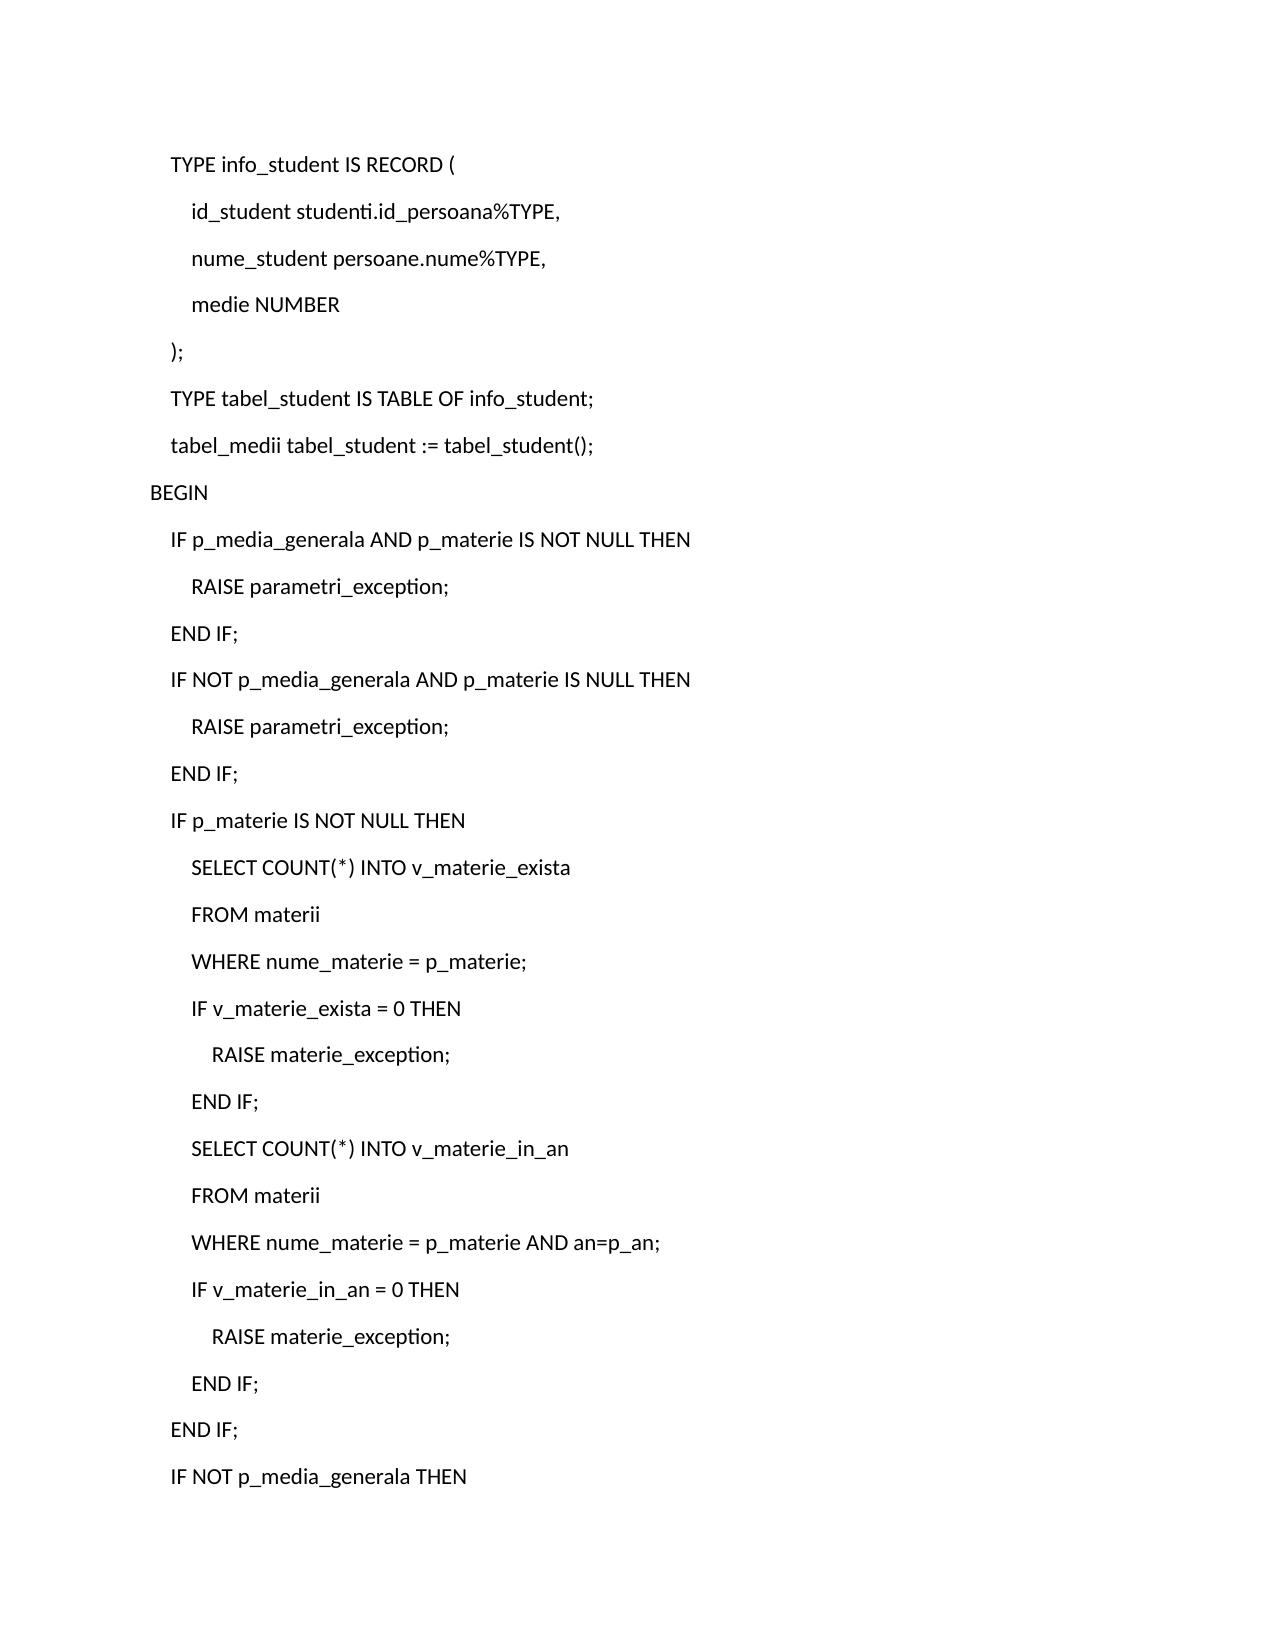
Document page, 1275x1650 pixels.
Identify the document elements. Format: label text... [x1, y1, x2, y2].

text END IF; [150, 759, 1125, 787]
text RAISE parametri_exception; [150, 712, 1125, 741]
text RAISE materie_exception; [150, 1041, 1125, 1069]
text IF NOT p_media_generala AND p_materie IS NULL THEN [150, 666, 1125, 694]
text IF p_media_generala AND p_materie IS NOT NULL THEN [150, 525, 1125, 553]
text END IF; [150, 1087, 1125, 1116]
text WHERE nume_materie = p_materie; [150, 947, 1125, 975]
text id_student studenti.id_persoana%TYPE, [150, 197, 1125, 225]
text SELECT COUNT(*) INTO v_materie_exista [150, 853, 1125, 881]
text RAISE materie_exception; [150, 1322, 1125, 1350]
text medie NUMBER [150, 291, 1125, 319]
text TYPE tabel_student IS TABLE OF info_student; [150, 384, 1125, 412]
text FROM materii [150, 900, 1125, 928]
text IF v_materie_in_an = 0 THEN [150, 1275, 1125, 1303]
text END IF; [150, 1416, 1125, 1444]
text FROM materii [150, 1181, 1125, 1209]
text WHERE nume_materie = p_materie AND an=p_an; [150, 1228, 1125, 1256]
text END IF; [150, 619, 1125, 647]
text IF NOT p_media_generala THEN [150, 1462, 1125, 1491]
text ); [150, 337, 1125, 366]
text IF v_materie_exista = 0 THEN [150, 994, 1125, 1022]
text nume_student persoane.nume%TYPE, [150, 244, 1125, 272]
text tabel_medii tabel_student := tabel_student(); [150, 431, 1125, 459]
text SELECT COUNT(*) INTO v_materie_in_an [150, 1134, 1125, 1162]
text BEGIN [150, 478, 1125, 506]
text TYPE info_student IS RECORD ( [150, 150, 1125, 178]
text RAISE parametri_exception; [150, 572, 1125, 600]
text IF p_materie IS NOT NULL THEN [150, 806, 1125, 834]
text END IF; [150, 1369, 1125, 1397]
